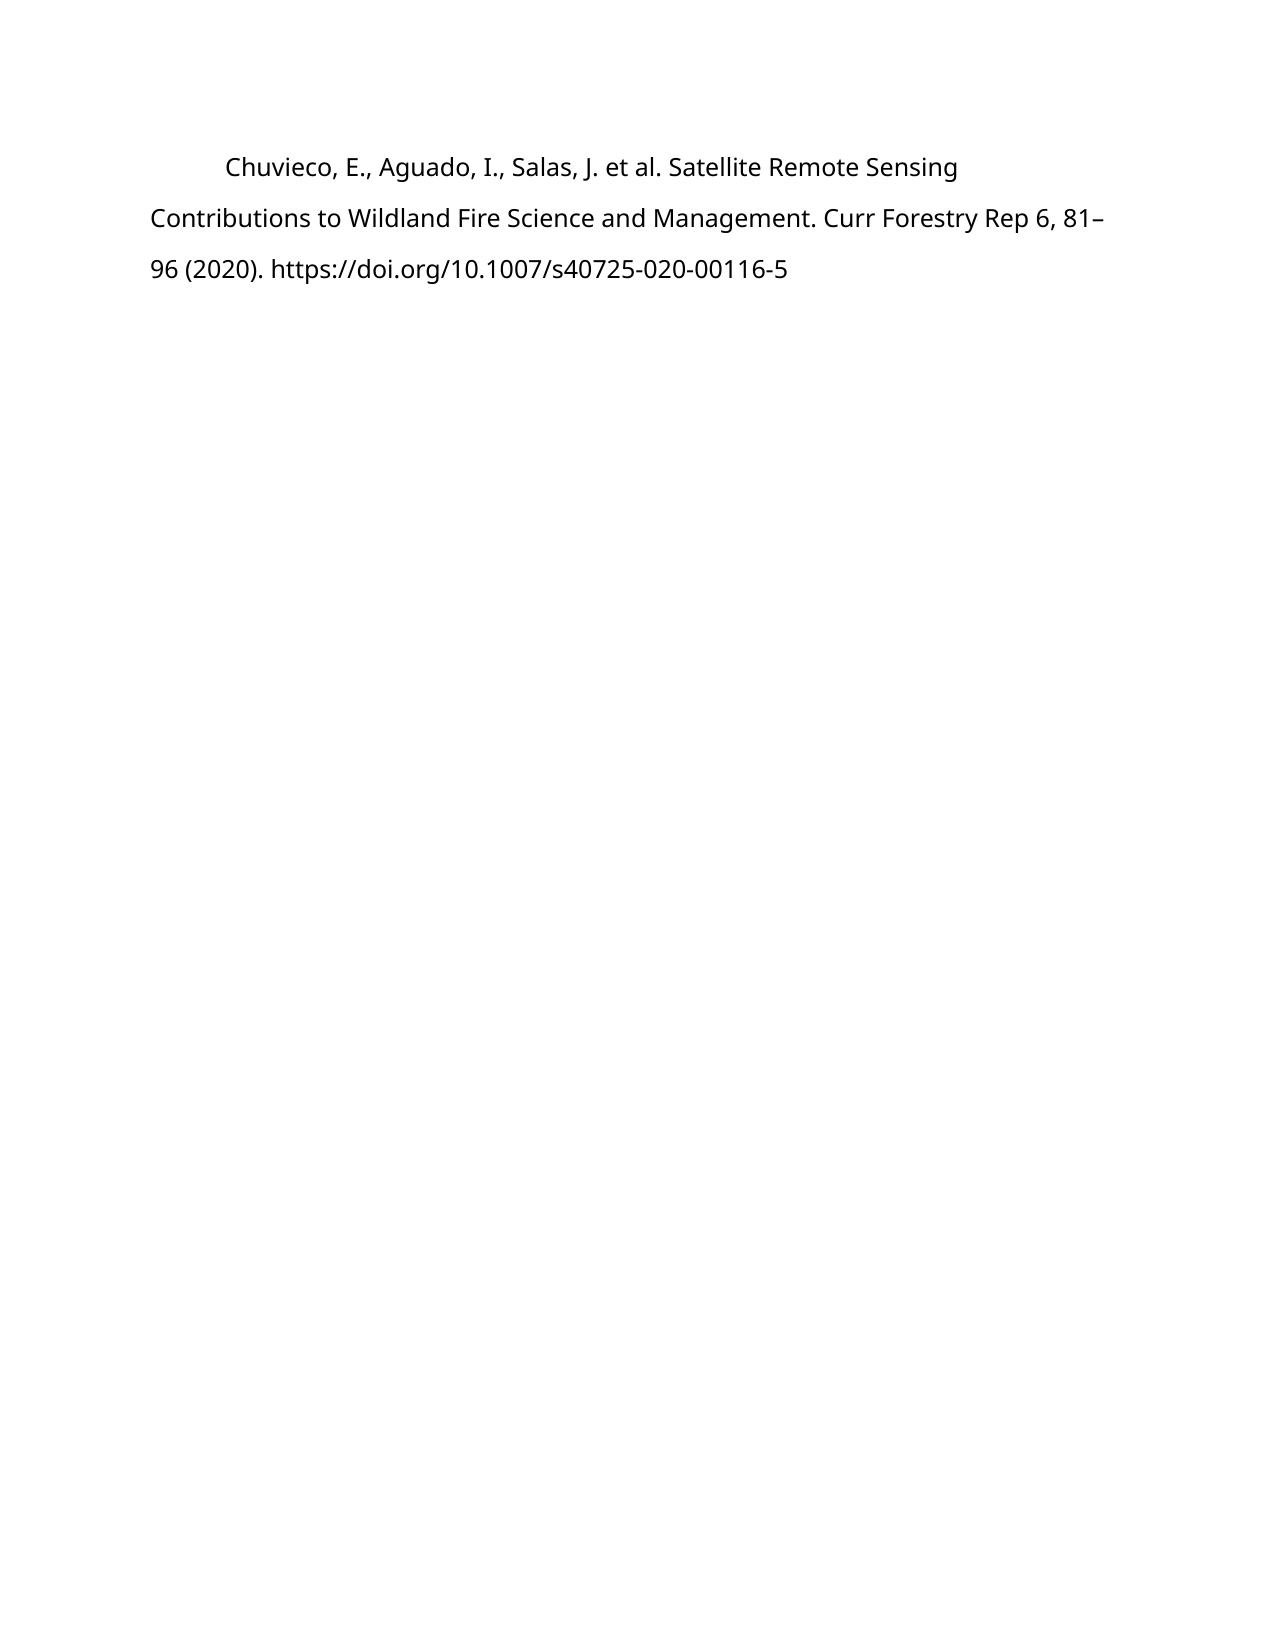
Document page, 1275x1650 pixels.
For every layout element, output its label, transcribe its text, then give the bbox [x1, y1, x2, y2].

text Chuvieco, E., Aguado, I., Salas, J. et al. Satellite Remote Sensing Contributions to Wildland Fire Science and Management. Curr Forestry Rep 6, 81–96 (2020). https://doi.org/10.1007/s40725-020-00116-5 [150, 150, 1125, 286]
